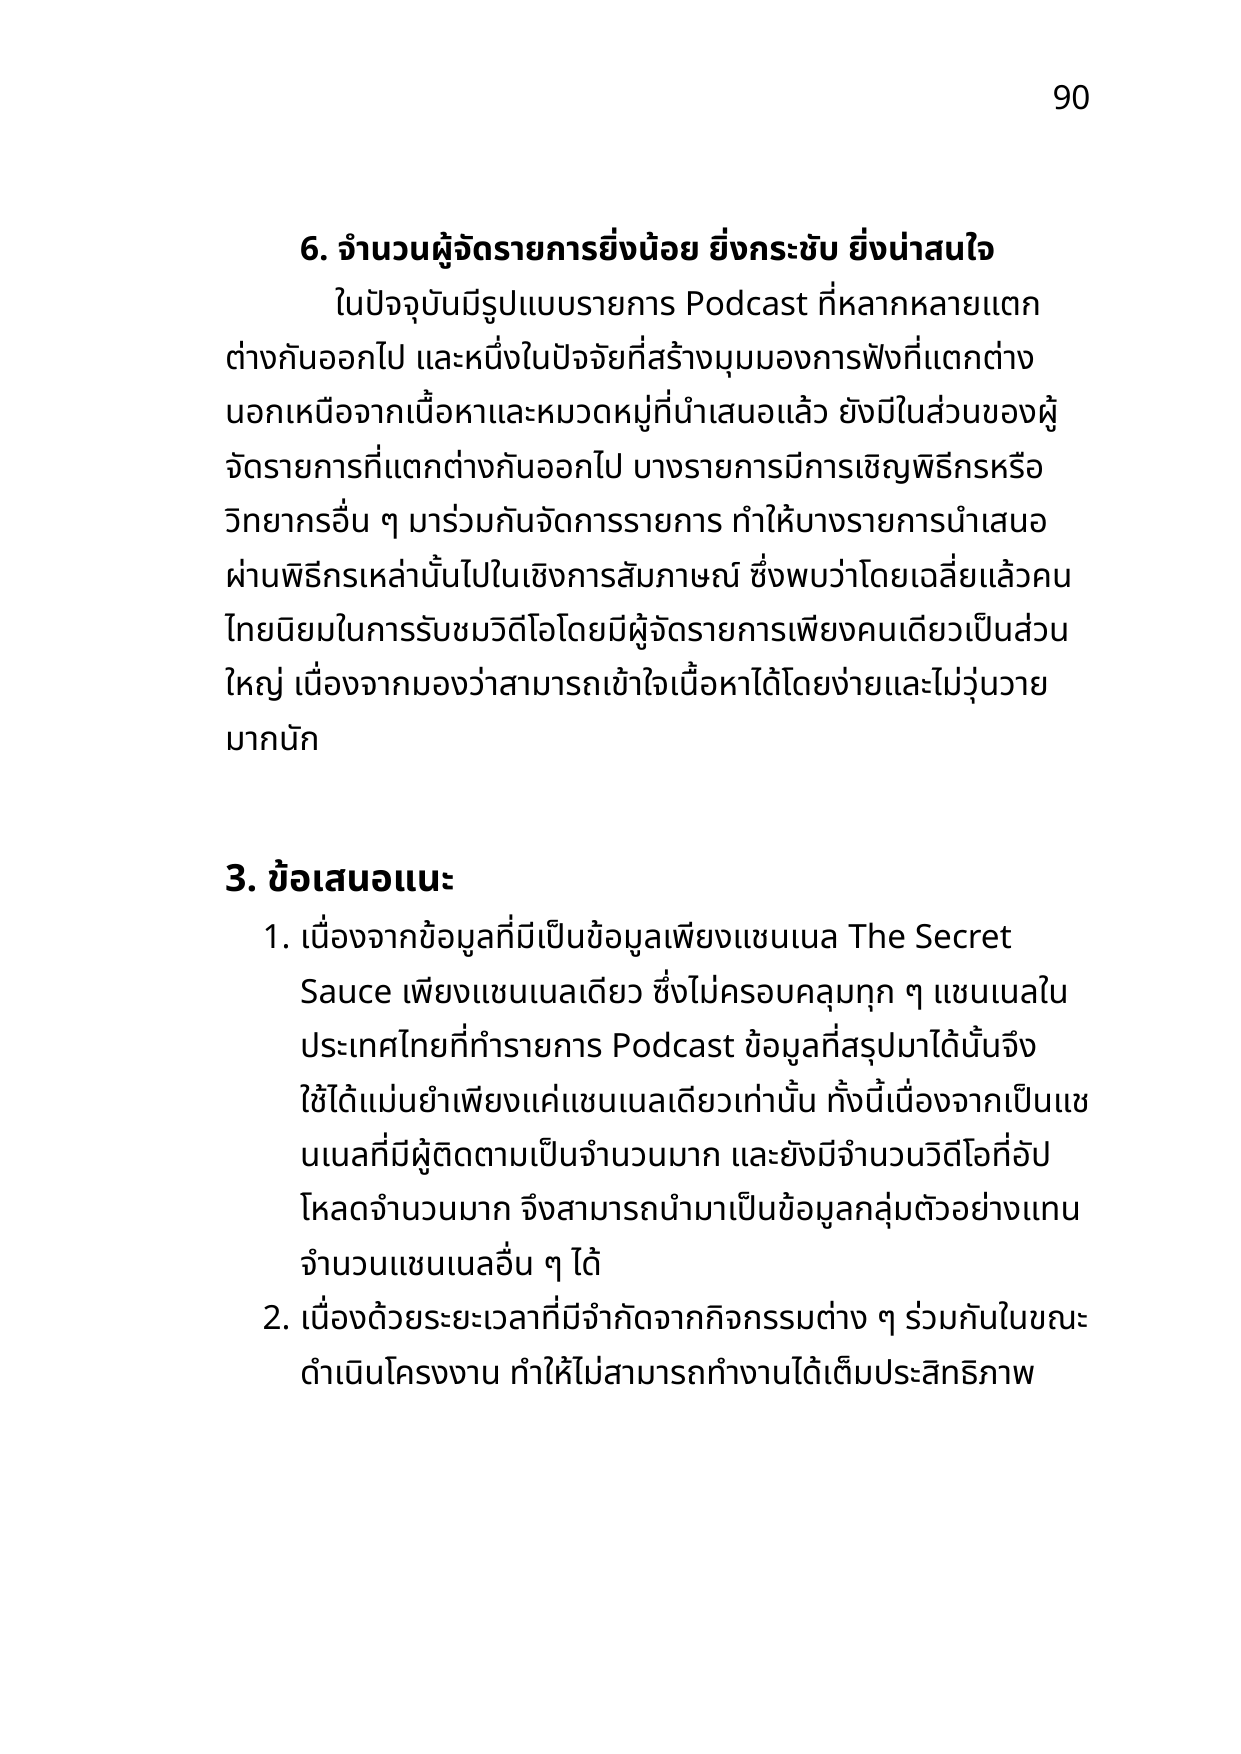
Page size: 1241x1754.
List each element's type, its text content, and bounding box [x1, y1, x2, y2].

text ในปัจจุบันมีรูปแบบรายการ Podcast ที่หลากหลายแตกต่างกันออกไป และหนึ่งในปัจจัยที่สร้างมุมมองการฟังที่แตกต่างนอกเหนือจากเนื้อหาและหมวดหมู่ที่นำเสนอแล้ว ยังมีในส่วนของผู้จัดรายการที่แตกต่างกันออกไป บางรายการมีการเชิญพิธีกรหรือวิทยากรอื่น ๆ มาร่วมกันจัดการรายการ ทำให้บางรายการนำเสนอผ่านพิธีกรเหล่านั้นไปในเชิงการสัมภาษณ์ ซึ่งพบว่าโดยเฉลี่ยแล้วคนไทยนิยมในการรับชมวิดีโอโดยมีผู้จัดรายการเพียงคนเดียวเป็นส่วนใหญ่ เนื่องจากมองว่าสามารถเข้าใจเนื้อหาได้โดยง่ายและไม่วุ่นวายมากนัก [225, 279, 1090, 765]
list เนื่องจากข้อมูลที่มีเป็นข้อมูลเพียงแชนเนล The Secret Sauce เพียงแชนเนลเดียว ซึ่งไม่ครอบคลุมทุก ๆ แชนเนลในประเทศไทยที่ทำรายการ Podcast ข้อมูลที่สรุปมาได้นั้นจึงใช้ได้แม่นยำเพียงแค่แชนเนลเดียวเท่านั้น ทั้งนี้เนื่องจากเป็นแชนเนลที่มีผู้ติดตามเป็นจำนวนมาก และยังมีจำนวนวิดีโอที่อัปโหลดจำนวนมาก จึงสามารถนำมาเป็นข้อมูลกลุ่มตัวอย่างแทนจำนวนแชนเนลอื่น ๆ ได้ [262, 913, 1090, 1290]
text 6. จำนวนผู้จัดรายการยิ่งน้อย ยิ่งกระชับ ยิ่งน่าสนใจ [225, 225, 1090, 276]
list เนื่องด้วยระยะเวลาที่มีจำกัดจากกิจกรรมต่าง ๆ ร่วมกันในขณะดำเนินโครงงาน ทำให้ไม่สามารถทำงานได้เต็มประสิทธิภาพ [262, 1294, 1090, 1399]
subtitle 3. ข้อเสนอแนะ [225, 851, 1090, 908]
